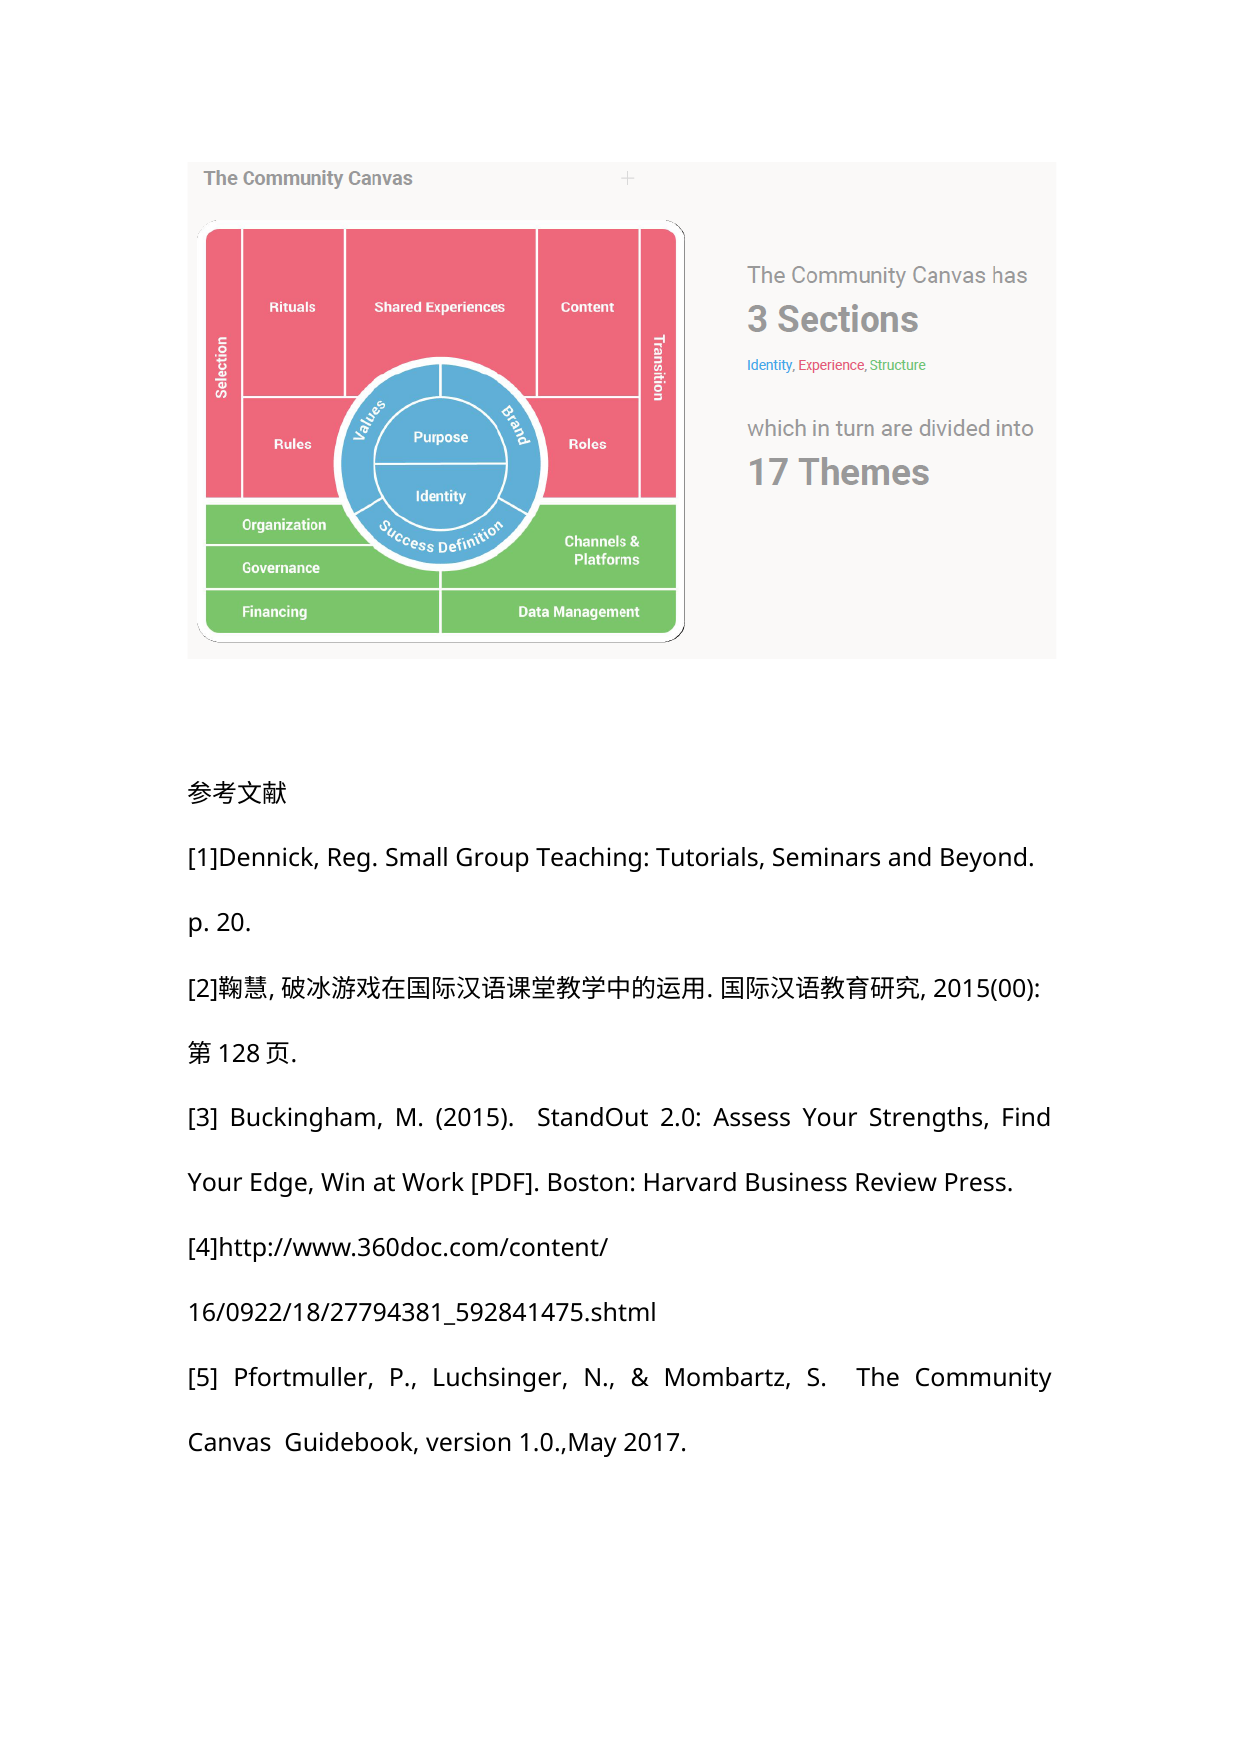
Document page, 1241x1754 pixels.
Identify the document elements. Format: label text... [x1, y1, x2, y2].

text 参考文献 [187, 759, 1053, 824]
text [3] Buckingham, M. (2015). StandOut 2.0: Assess Your Strengths, Find Your Edge, Win at Work [PDF]. Boston: Harvard Business Review Press. [187, 1084, 1053, 1214]
text [1]Dennick, Reg. Small Group Teaching: Tutorials, Seminars and Beyond. p. 20. [187, 824, 1053, 954]
text [5] Pfortmuller, P., Luchsinger, N., & Mombartz, S. The Community Canvas Guidebook, version 1.0.,May 2017. [187, 1344, 1053, 1474]
text [4]http://www.360doc.com/content/16/0922/18/27794381_592841475.shtml [187, 1214, 1053, 1344]
text [2]鞠慧, 破冰游戏在国际汉语课堂教学中的运用. 国际汉语教育研究, 2015(00): 第128页. [187, 954, 1053, 1084]
